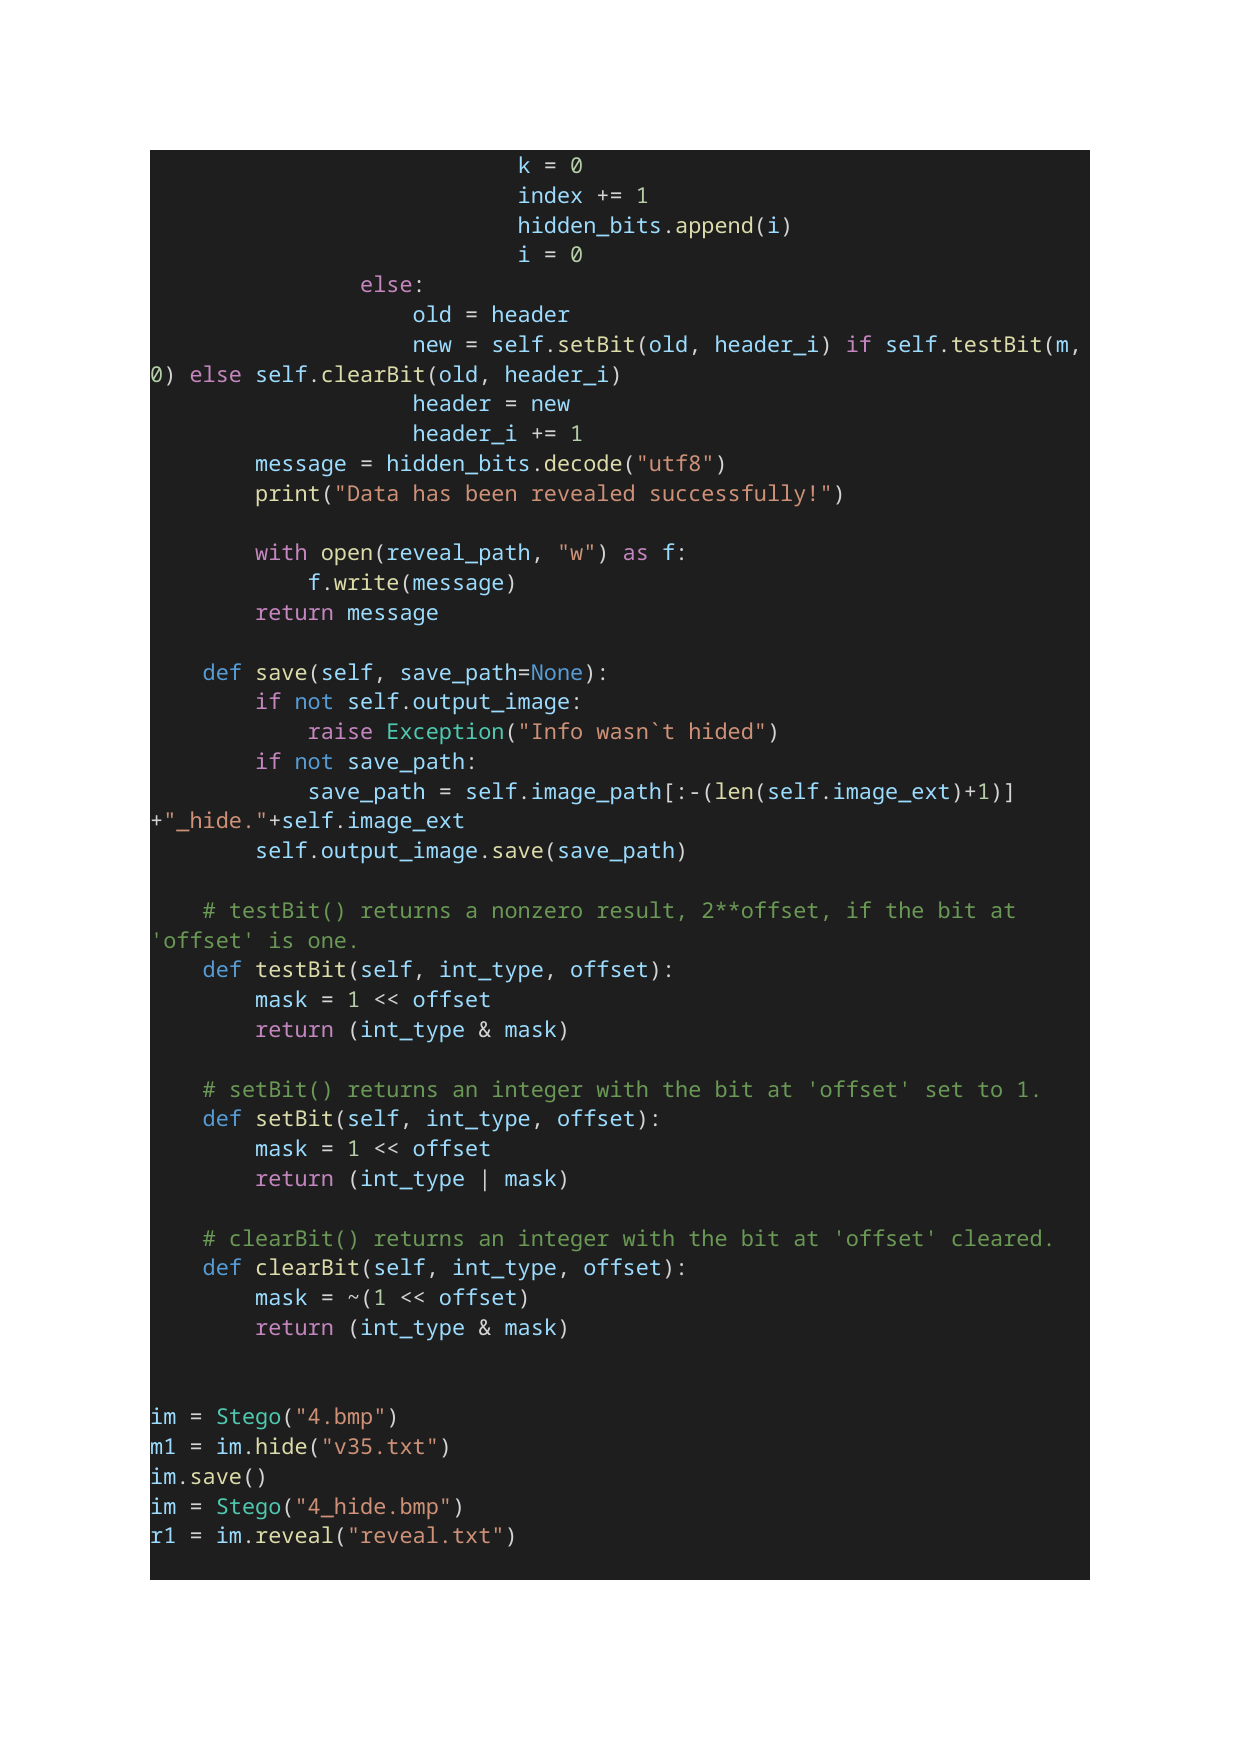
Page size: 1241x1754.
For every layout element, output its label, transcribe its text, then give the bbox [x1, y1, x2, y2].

text new = self.setBit(old, header_i) if self.testBit(m, 0) else self.clearBit(old, header_i) [150, 329, 1090, 388]
text r1 = im.reveal("reveal.txt") [150, 1520, 1090, 1550]
text k = 0 [150, 150, 1090, 180]
text m1 = im.hide("v35.txt") [150, 1431, 1090, 1461]
text i = 0 [150, 239, 1090, 269]
text return (int_type & mask) [150, 1014, 1090, 1044]
text with open(reveal_path, "w") as f: [150, 537, 1090, 567]
text def clearBit(self, int_type, offset): [150, 1252, 1090, 1282]
text im = Stego("4_hide.bmp") [150, 1491, 1090, 1520]
text # clearBit() returns an integer with the bit at 'offset' cleared. [150, 1222, 1090, 1252]
text header_i += 1 [150, 418, 1090, 448]
text message = hidden_bits.decode("utf8") [150, 448, 1090, 478]
text old = header [150, 299, 1090, 329]
text def setBit(self, int_type, offset): [150, 1103, 1090, 1133]
text else: [150, 269, 1090, 299]
text return message [150, 597, 1090, 627]
text def save(self, save_path=None): [150, 656, 1090, 686]
text if not save_path: [150, 746, 1090, 776]
text print("Data has been revealed successfully!") [150, 478, 1090, 507]
text def testBit(self, int_type, offset): [150, 954, 1090, 984]
text im.save() [150, 1461, 1090, 1491]
text save_path = self.image_path[:-(len(self.image_ext)+1)]+"_hide."+self.image_ext [150, 776, 1090, 835]
text index += 1 [150, 180, 1090, 209]
text self.output_image.save(save_path) [150, 835, 1090, 865]
text f.write(message) [150, 567, 1090, 597]
text # testBit() returns a nonzero result, 2**offset, if the bit at 'offset' is one. [150, 895, 1090, 954]
text if not self.output_image: [150, 686, 1090, 716]
text hidden_bits.append(i) [150, 209, 1090, 239]
text mask = 1 << offset [150, 984, 1090, 1014]
text return (int_type & mask) [150, 1312, 1090, 1342]
text mask = ~(1 << offset) [150, 1282, 1090, 1312]
text im = Stego("4.bmp") [150, 1401, 1090, 1431]
text mask = 1 << offset [150, 1133, 1090, 1163]
text return (int_type | mask) [150, 1163, 1090, 1193]
text header = new [150, 388, 1090, 418]
text # setBit() returns an integer with the bit at 'offset' set to 1. [150, 1073, 1090, 1103]
text raise Exception("Info wasn`t hided") [150, 716, 1090, 746]
